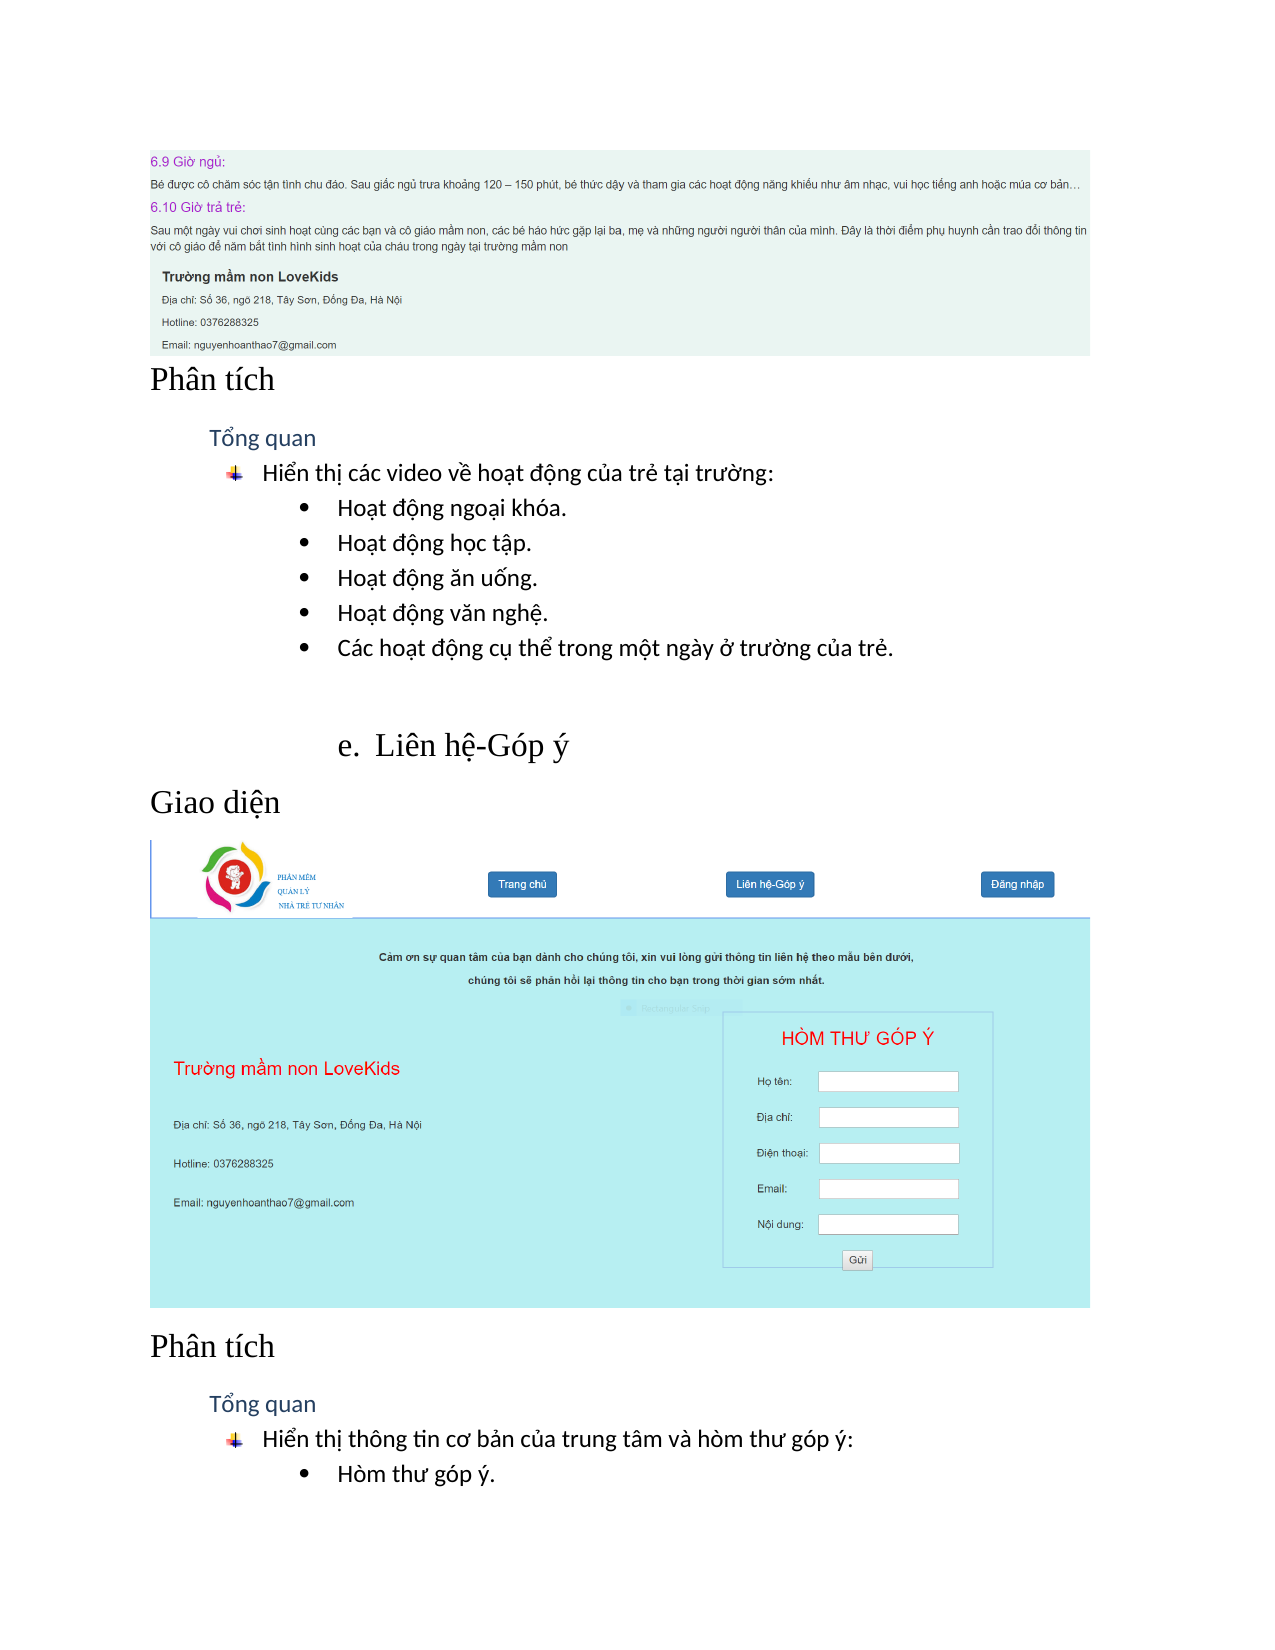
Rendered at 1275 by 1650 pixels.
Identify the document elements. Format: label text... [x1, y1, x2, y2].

list Hoạt động văn nghệ. [300, 597, 1125, 627]
text Phân tích [150, 1326, 1125, 1365]
picture [150, 840, 1091, 1308]
text Phân tích [150, 359, 1125, 398]
picture [150, 150, 1091, 356]
list Hiển thị thông tin cơ bản của trung tâm và hòm thư góp ý: [225, 1424, 1125, 1454]
list Hoạt động ăn uống. [300, 562, 1125, 592]
list Tổng quan [209, 422, 1125, 452]
picture [226, 464, 243, 481]
list Tổng quan [209, 1389, 1125, 1419]
list Các hoạt động cụ thể trong một ngày ở trường của trẻ. [300, 632, 1125, 662]
list Hoạt động ngoại khóa. [300, 492, 1125, 522]
list Hoạt động học tập. [300, 527, 1125, 557]
list Hiển thị các video về hoạt động của trẻ tại trường: [225, 457, 1125, 487]
text Giao diện [150, 783, 1125, 821]
picture [226, 1431, 243, 1448]
list Hòm thư góp ý. [300, 1459, 1125, 1489]
list Liên hệ-Góp ý [337, 725, 1125, 763]
